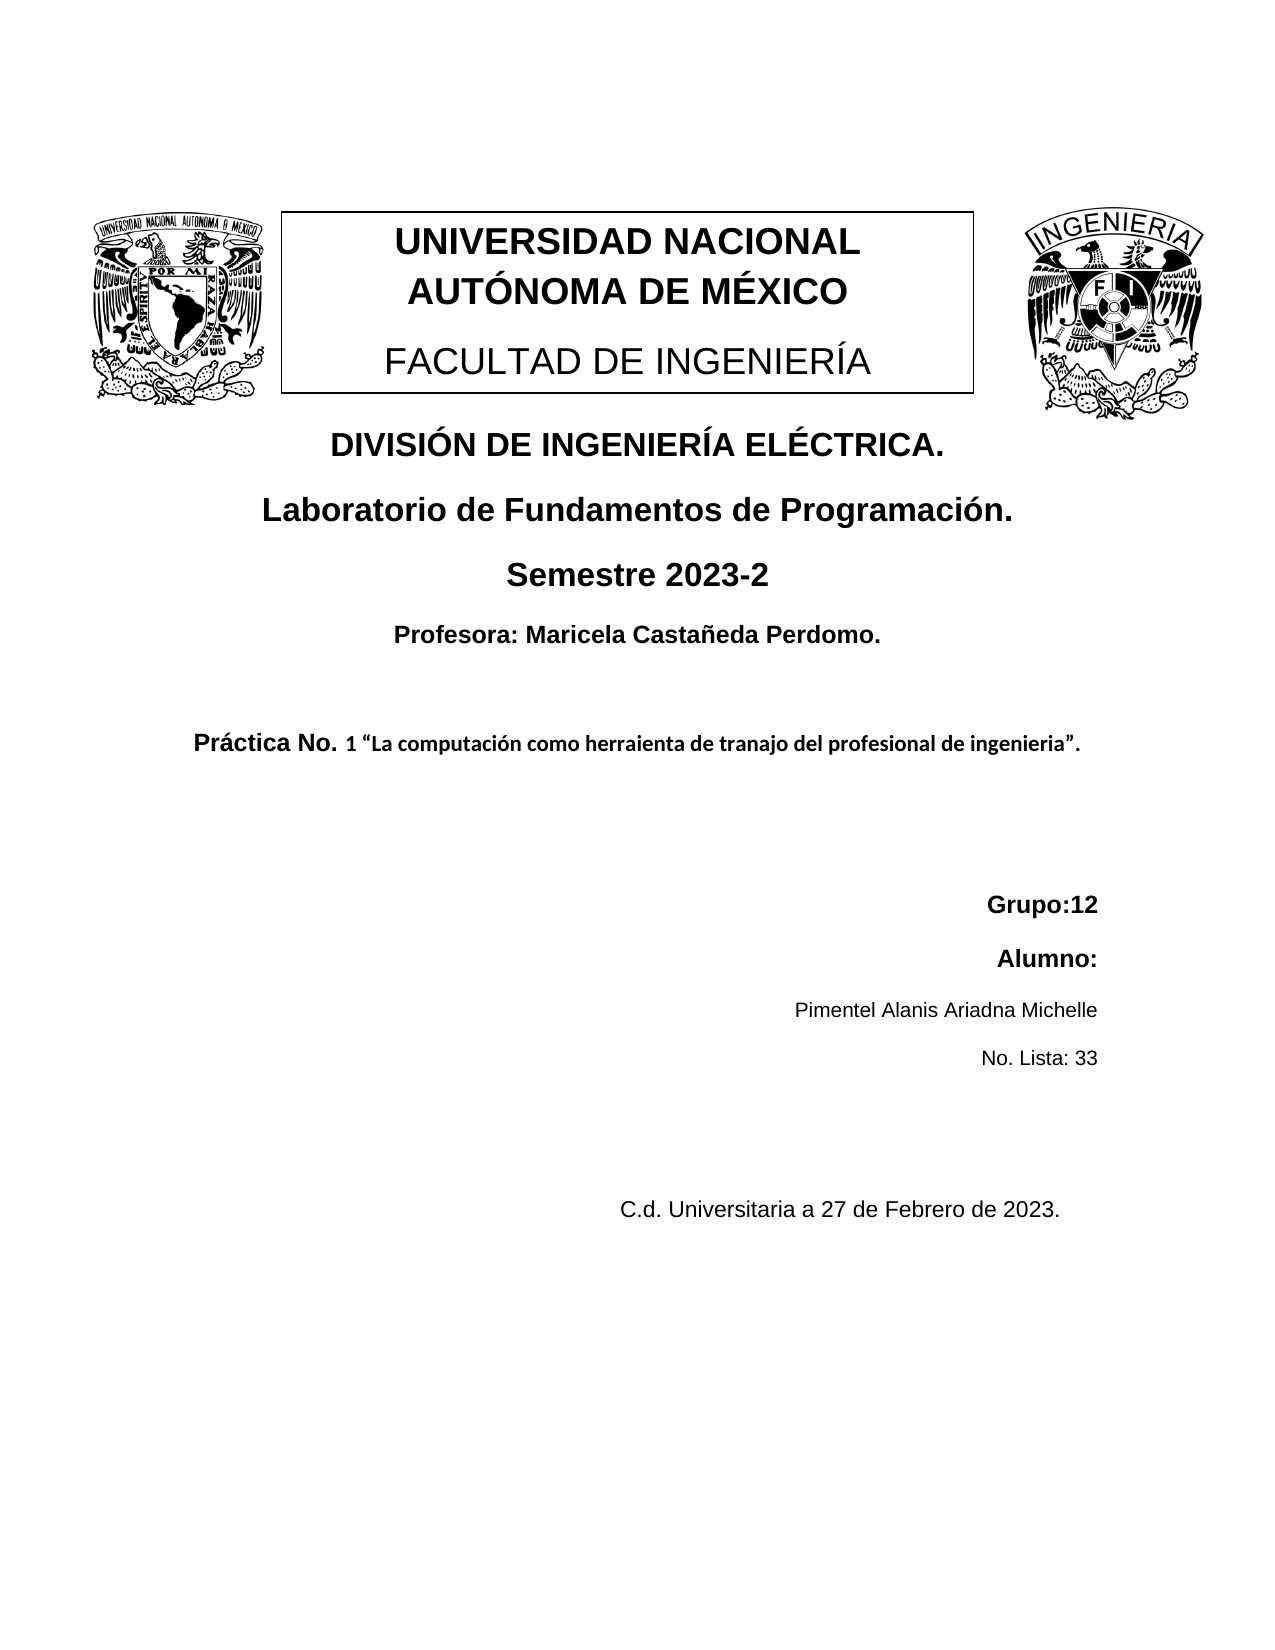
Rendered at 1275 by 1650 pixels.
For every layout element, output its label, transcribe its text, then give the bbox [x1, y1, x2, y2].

text No. Lista: 33 [177, 1046, 1098, 1070]
text C.d. Universitaria a 27 de Febrero de 2023. [620, 1196, 1098, 1223]
text Alumno: [177, 944, 1098, 973]
text Laboratorio de Fundamentos de Programación. [177, 490, 1098, 529]
text Semestre 2023-2 [177, 555, 1098, 594]
text DIVISIÓN DE INGENIERÍA ELÉCTRICA. [177, 425, 1098, 464]
picture [92, 212, 265, 405]
text Profesora: Maricela Castañeda Perdomo. [177, 620, 1098, 649]
text Práctica No. 1 “La computación como herraienta de tranajo del profesional de ingenieria”. [177, 728, 1098, 757]
picture [1024, 207, 1204, 420]
text Pimentel Alanis Ariadna Michelle [177, 998, 1098, 1022]
text Grupo:12 [177, 890, 1098, 919]
